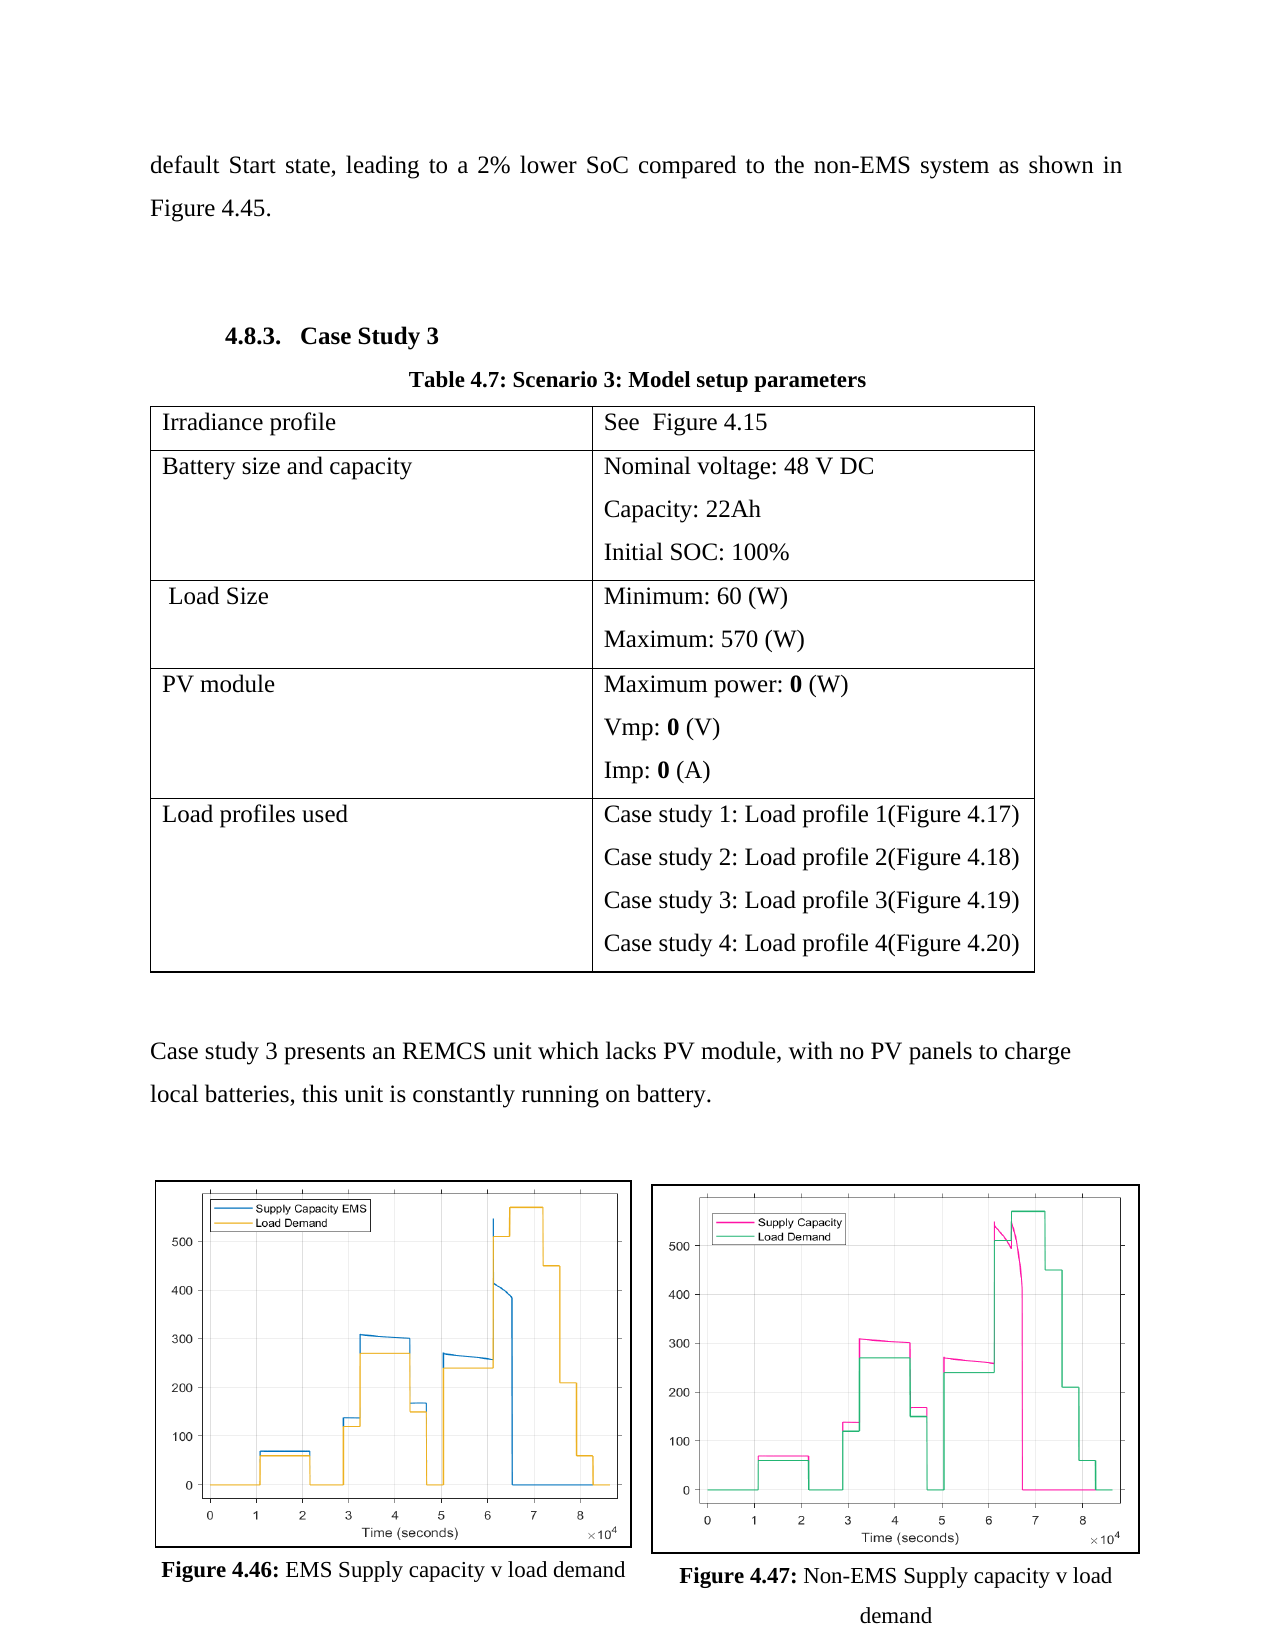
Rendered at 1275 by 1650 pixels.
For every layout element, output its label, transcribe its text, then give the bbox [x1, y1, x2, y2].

table_cell Case study 1: Load profile 1(Figure 4.4) Case study 2: Load profile 2(Figure 4.5) Case study 3: Load profile 3(Figure 4.7) Case study 4: Load profile 4(Figure 4.6) [593, 799, 1034, 971]
table_cell Load Size [151, 581, 592, 668]
table_cell Battery size and capacity [151, 451, 592, 580]
text Case study 3 presents an REMCS unit which lacks PV module, with no PV panels to charge local batteries, this unit is constantly running on battery. [150, 1036, 1125, 1108]
picture [170, 1188, 623, 1540]
table_cell Load profiles used [151, 799, 592, 971]
table_cell Minimum: 60 (W) Maximum: 570 (W) [593, 581, 1034, 668]
table_cell Nominal voltage: 48 V DC Capacity: 22Ah Initial SOC: 100% [593, 451, 1034, 580]
table_cell Maximum power: 0 (W) Vmp: 0 (V) Imp: 0 (A) [593, 669, 1034, 798]
picture [667, 1192, 1126, 1546]
table_cell PV module [151, 669, 592, 798]
table_header Irradiance profile [151, 407, 592, 450]
subtitle Case Study 3 [225, 321, 1125, 350]
